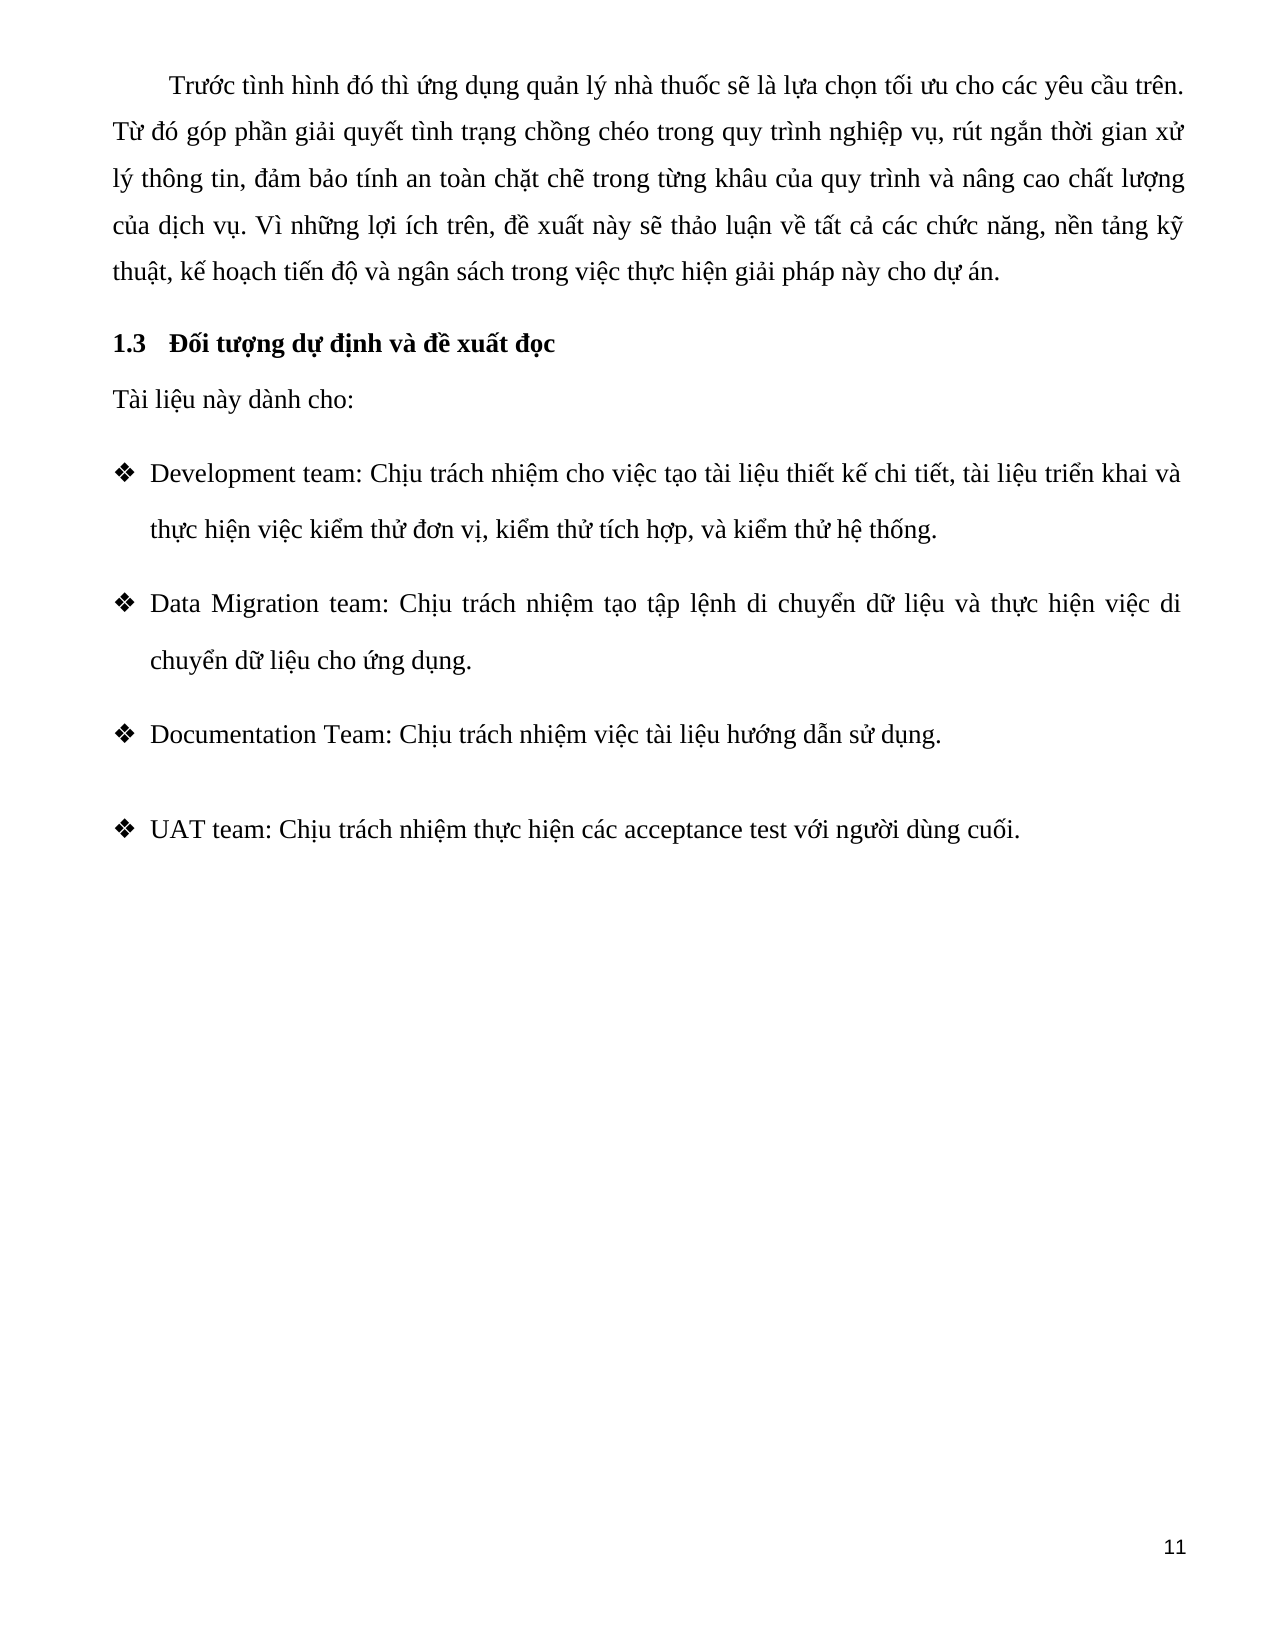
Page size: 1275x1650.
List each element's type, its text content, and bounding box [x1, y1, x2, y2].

list Data Migration team: Chịu trách nhiệm tạo tập lệnh di chuyển dữ liệu và thực hiện việc di chuyển dữ liệu cho ứng dụng. [112, 573, 1183, 675]
list UAT team: Chịu trách nhiệm thực hiện các acceptance test với người dùng cuối. [112, 799, 1183, 854]
list Documentation Team: Chịu trách nhiệm việc tài liệu hướng dẫn sử dụng. [112, 703, 1183, 758]
text Trước tình hình đó thì ứng dụng quản lý nhà thuốc sẽ là lựa chọn tối ưu cho các yêu cầu trên. Từ đó góp phần giải quyết tình trạng chồng chéo trong quy trình nghiệp vụ, rút ngắn thời gian xử lý thông tin, đảm bảo tính an toàn chặt chẽ trong từng khâu của quy trình và nâng cao chất lượng của dịch vụ. Vì những lợi ích trên, đề xuất này sẽ thảo luận về tất cả các chức năng, nền tảng kỹ thuật, kế hoạch tiến độ và ngân sách trong việc thực hiện giải pháp này cho dự án. [112, 69, 1186, 287]
text Tài liệu này dành cho: [112, 383, 1183, 414]
list Development team: Chịu trách nhiệm cho việc tạo tài liệu thiết kế chi tiết, tài liệu triển khai và thực hiện việc kiểm thử đơn vị, kiểm thử tích hợp, và kiểm thử hệ thống. [112, 442, 1183, 545]
subtitle Đối tượng dự định và đề xuất đọc [112, 327, 1186, 358]
